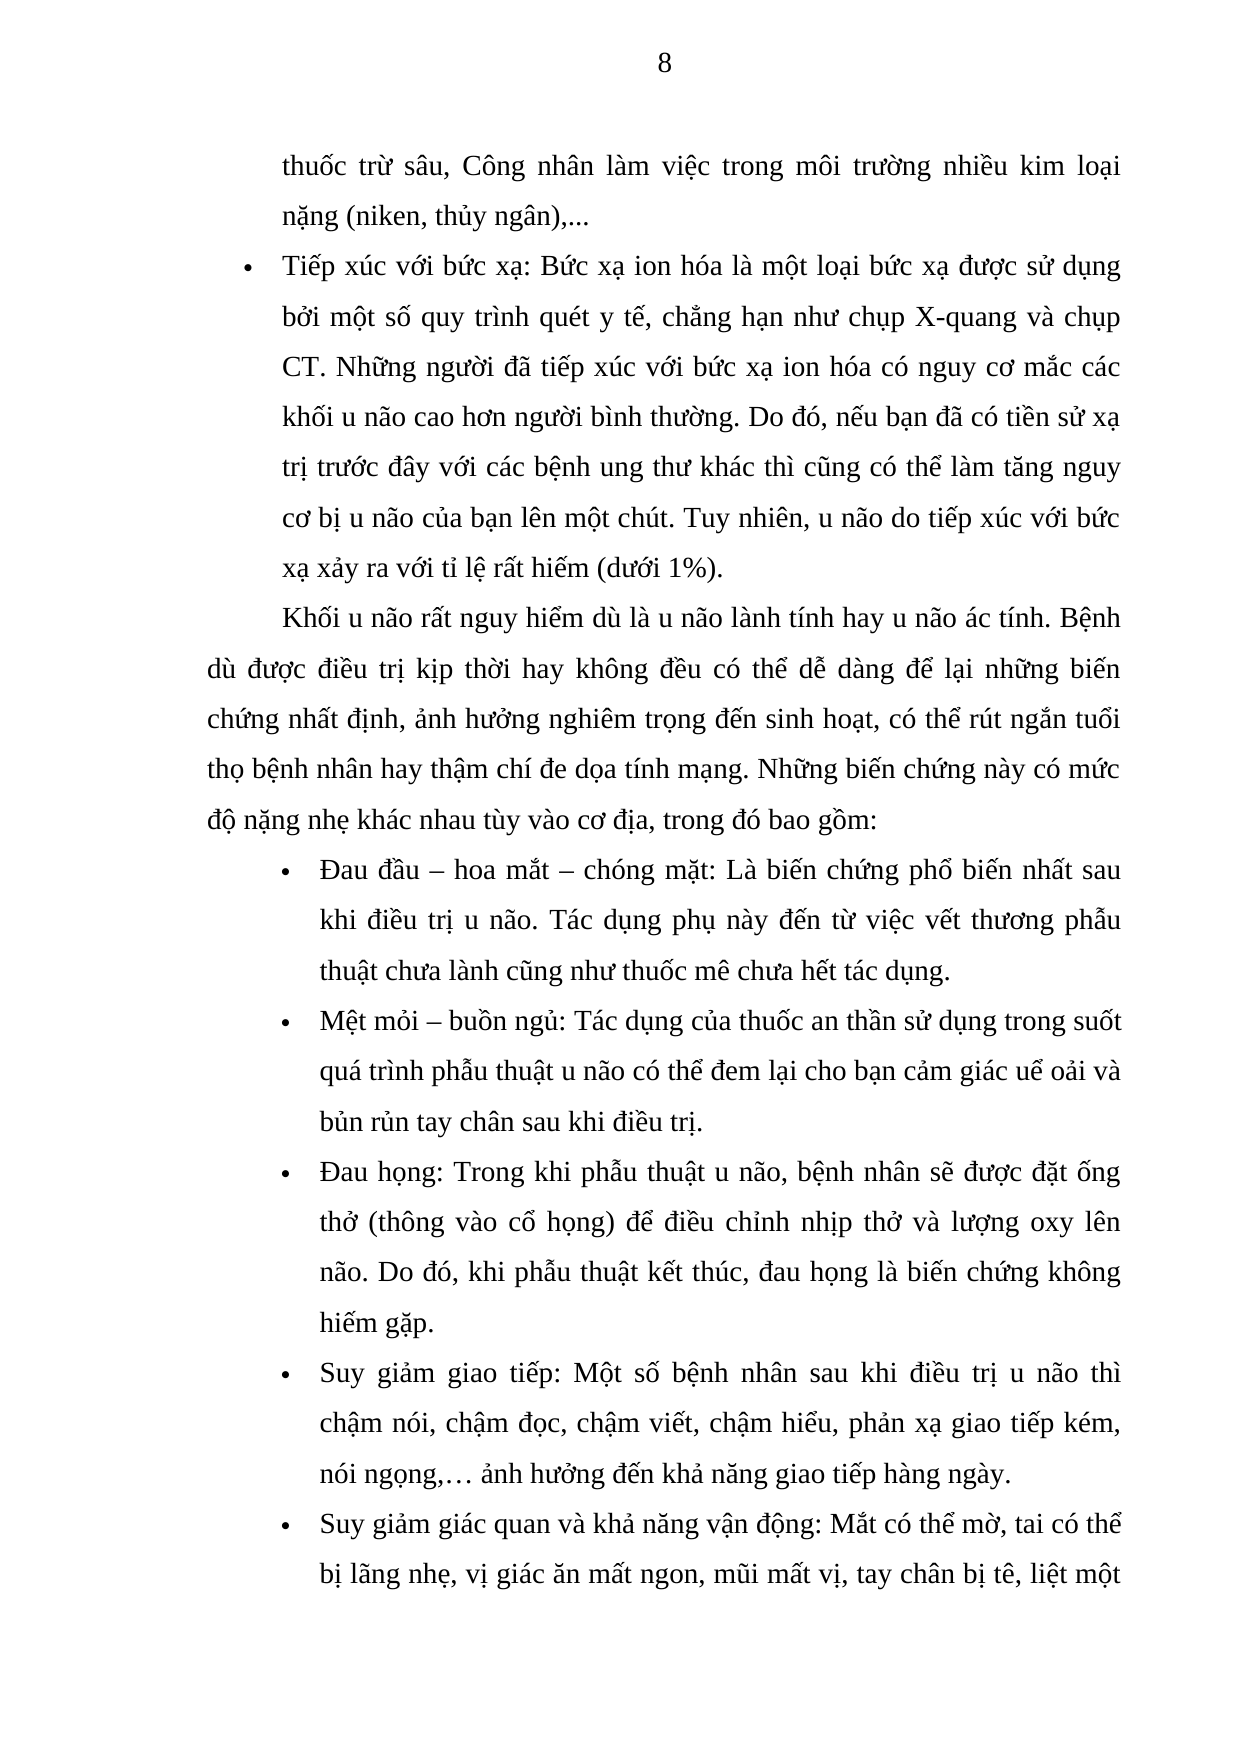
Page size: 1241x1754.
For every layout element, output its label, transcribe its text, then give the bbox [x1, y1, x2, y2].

list Đau đầu – hoa mắt – chóng mặt: Là biến chứng phổ biến nhất sau khi điều trị u não. Tác dụng phụ này đến từ việc vết thương phẫu thuật chưa lành cũng như thuốc mê chưa hết tác dụng. [282, 852, 1122, 986]
list Mệt mỏi – buồn ngủ: Tác dụng của thuốc an thần sử dụng trong suốt quá trình phẫu thuật u não có thể đem lại cho bạn cảm giác uể oải và bủn rủn tay chân sau khi điều trị. [282, 1003, 1122, 1137]
list Tiếp xúc với bức xạ: Bức xạ ion hóa là một loại bức xạ được sử dụng bởi một số quy trình quét y tế, chẳng hạn như chụp X-quang và chụp CT. Những người đã tiếp xúc với bức xạ ion hóa có nguy cơ mắc các khối u não cao hơn người bình thường. Do đó, nếu bạn đã có tiền sử xạ trị trước đây với các bệnh ung thư khác thì cũng có thể làm tăng nguy cơ bị u não của bạn lên một chút. Tuy nhiên, u não do tiếp xúc với bức xạ xảy ra với tỉ lệ rất hiếm (dưới 1%). [244, 248, 1122, 584]
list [282, 1506, 1122, 1590]
list Khối u não rất nguy hiểm dù là u não lành tính hay u não ác tính. Bệnh dù được điều trị kịp thời hay không đều có thể dễ dàng để lại những biến chứng nhất định, ảnh hưởng nghiêm trọng đến sinh hoạt, có thể rút ngắn tuổi thọ bệnh nhân hay thậm chí đe dọa tính mạng. Những biến chứng này có mức độ nặng nhẹ khác nhau tùy vào cơ địa, trong đó bao gồm: [207, 601, 1122, 835]
list Đau họng: Trong khi phẫu thuật u não, bệnh nhân sẽ được đặt ống thở (thông vào cổ họng) để điều chỉnh nhịp thở và lượng oxy lên não. Do đó, khi phẫu thuật kết thúc, đau họng là biến chứng không hiếm gặp. [282, 1154, 1122, 1338]
list Suy giảm giao tiếp: Một số bệnh nhân sau khi điều trị u não thì chậm nói, chậm đọc, chậm viết, chậm hiểu, phản xạ giao tiếp kém, nói ngọng,… ảnh hưởng đến khả năng giao tiếp hàng ngày. [282, 1355, 1122, 1489]
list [244, 148, 1122, 232]
